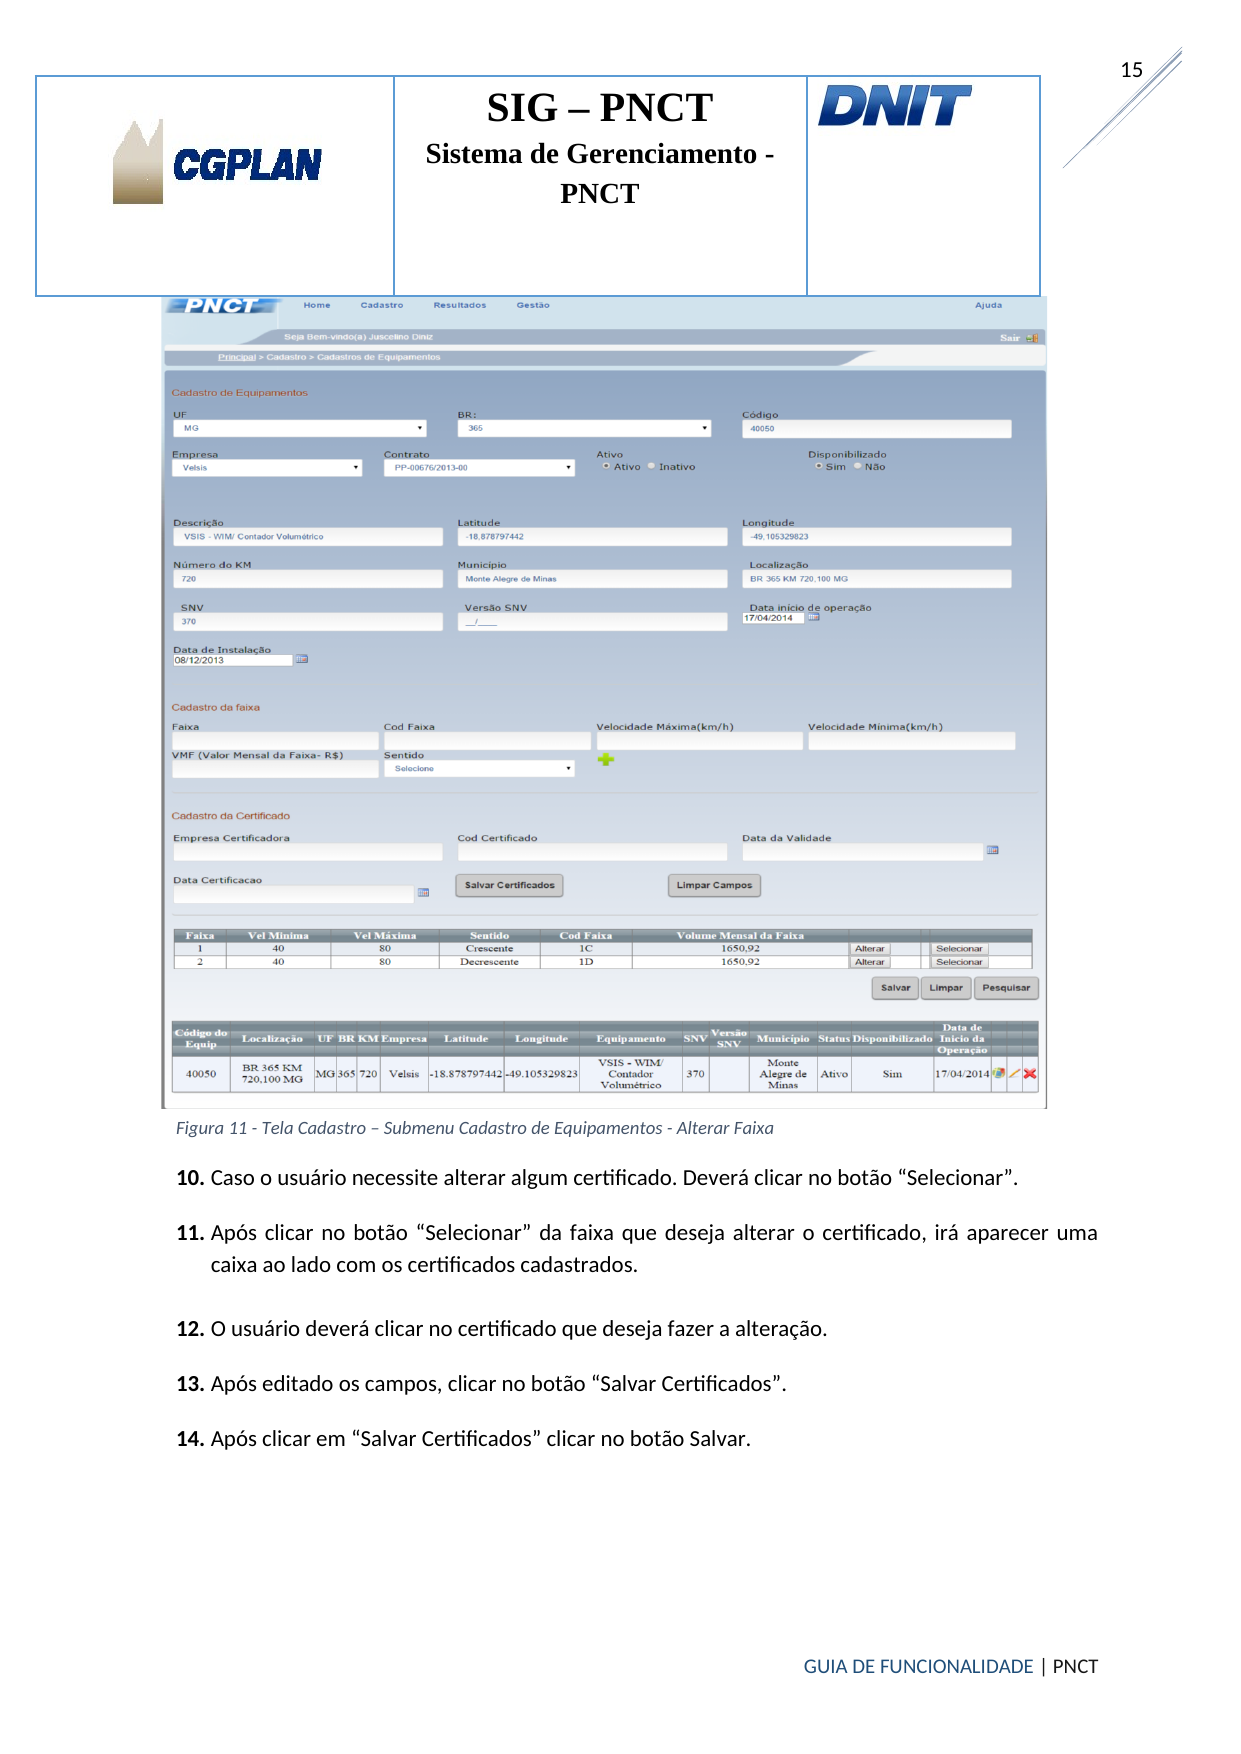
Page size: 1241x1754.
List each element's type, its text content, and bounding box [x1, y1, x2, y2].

list Caso o usuário necessite alterar algum certificado. Deverá clicar no botão “Selecionar”. [176, 1163, 1100, 1191]
picture [161, 296, 1048, 1109]
text Figura 11 - Tela Cadastro – Submenu Cadastro de Equipamentos - Alterar Faixa [176, 1116, 1100, 1139]
picture [817, 77, 976, 136]
list Após editado os campos, clicar no botão “Salvar Certificados”. [176, 1369, 1100, 1397]
list Após clicar em “Salvar Certificados” clicar no botão Salvar. [176, 1424, 1100, 1452]
picture [107, 110, 322, 214]
list O usuário deverá clicar no certificado que deseja fazer a alteração. [176, 1314, 1100, 1342]
list Após clicar no botão “Selecionar” da faixa que deseja alterar o certificado, irá aparecer uma caixa ao lado com os certificados cadastrados. [176, 1218, 1100, 1278]
